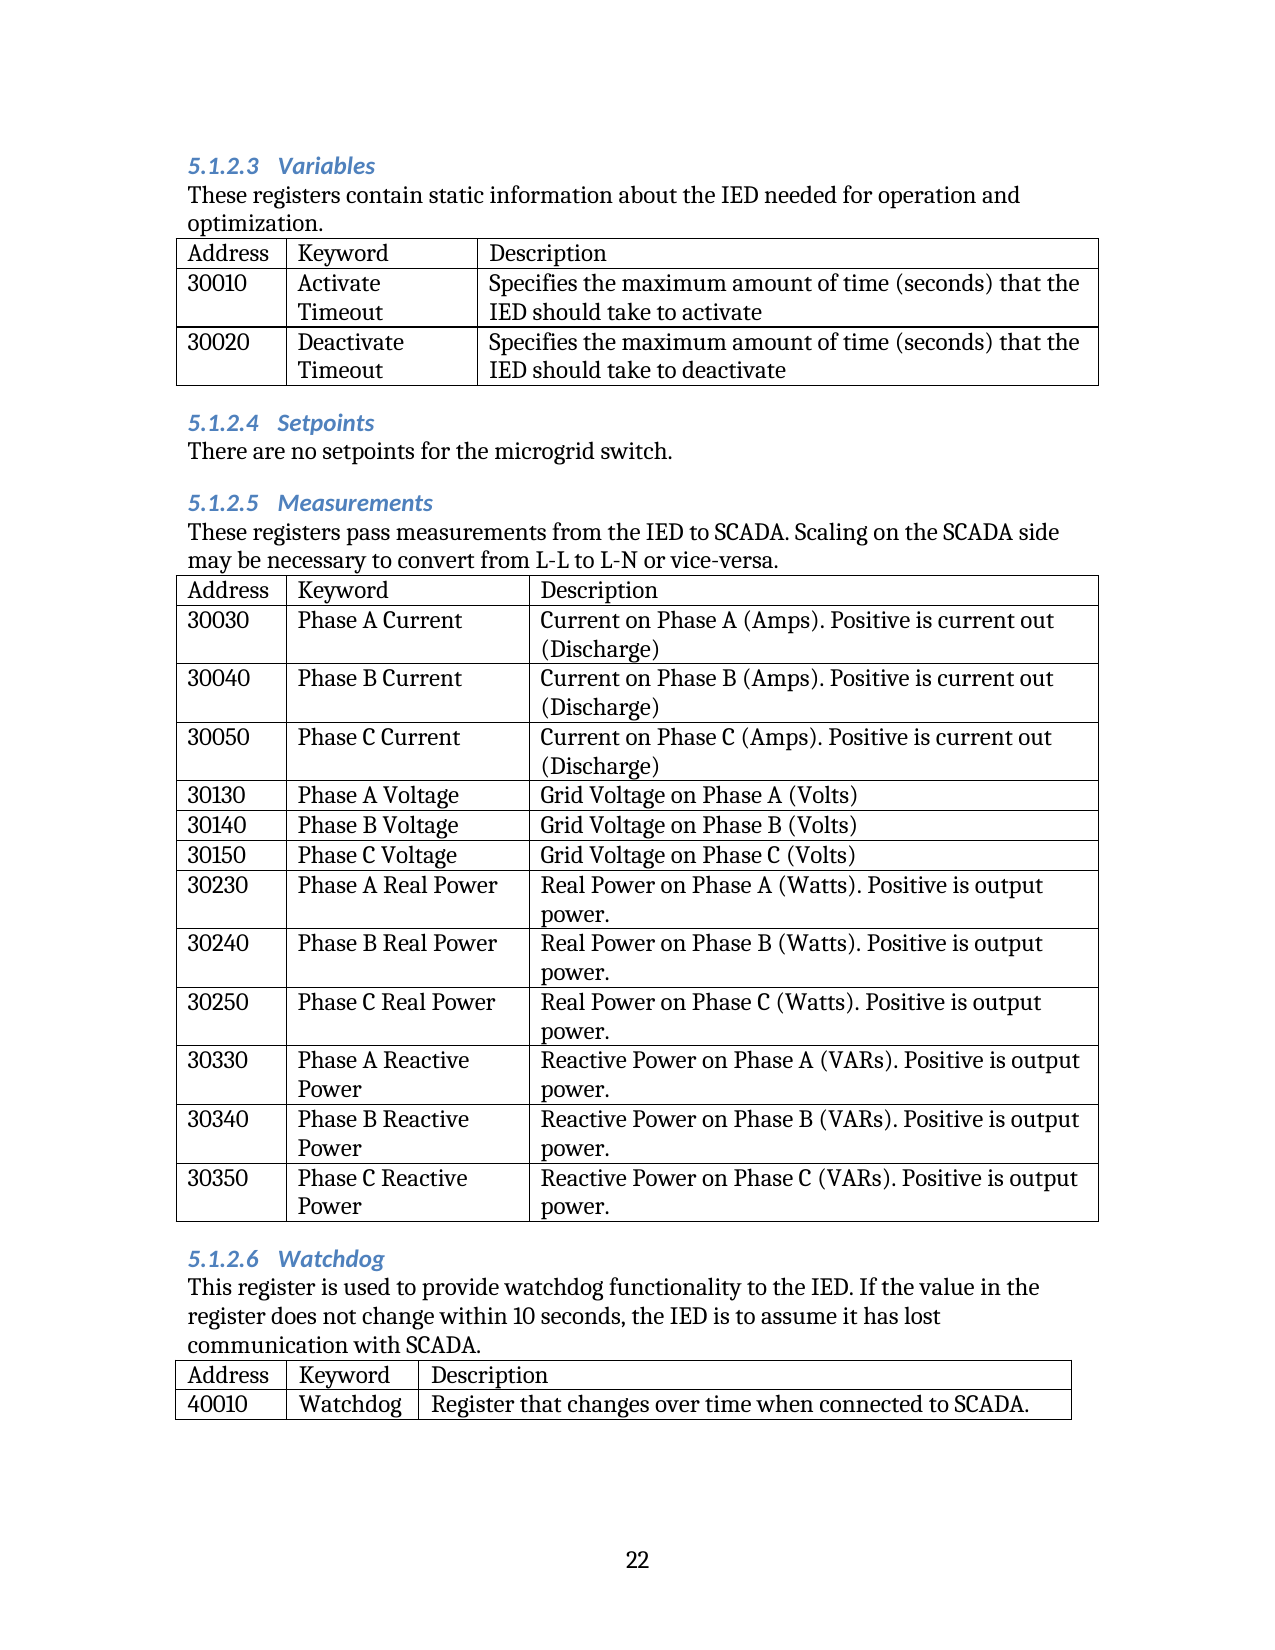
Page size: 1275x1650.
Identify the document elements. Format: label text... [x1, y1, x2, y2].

table_cell 30230 [177, 871, 286, 928]
table_cell Phase B Voltage [287, 811, 529, 840]
table_cell 40010 [176, 1390, 286, 1419]
table_header Description [419, 1361, 1071, 1389]
subtitle Measurements [187, 487, 1087, 517]
table_cell 30140 [177, 811, 286, 840]
table_cell 30020 [177, 328, 286, 385]
table_cell Phase B Current [287, 664, 529, 722]
table_cell Real Power on Phase B (Watts). Positive is output power. [530, 929, 1098, 987]
table_header Description [478, 239, 1098, 268]
table_cell 30040 [177, 664, 286, 722]
table_header Keyword [287, 239, 477, 268]
table_cell Phase A Current [287, 606, 529, 663]
table_cell 30240 [177, 929, 286, 987]
table_cell Phase C Reactive Power [287, 1164, 529, 1221]
table_cell Activate Timeout [287, 269, 477, 326]
table_cell 30150 [177, 841, 286, 870]
table_cell Phase A Voltage [287, 781, 529, 810]
table_cell 30050 [177, 723, 286, 780]
table_cell Current on Phase A (Amps). Positive is current out (Discharge) [530, 606, 1098, 663]
table_cell 30010 [177, 269, 286, 326]
text These registers contain static information about the IED needed for operation and optimization. [187, 181, 1087, 238]
table_cell 30130 [177, 781, 286, 810]
table_cell 30350 [177, 1164, 286, 1221]
subtitle Watchdog [187, 1243, 1087, 1273]
table_header Address [177, 576, 286, 605]
table_cell Phase A Reactive Power [287, 1046, 529, 1104]
table_cell Real Power on Phase C (Watts). Positive is output power. [530, 988, 1098, 1045]
table_cell Reactive Power on Phase A (VARs). Positive is output power. [530, 1046, 1098, 1104]
table_cell Current on Phase C (Amps). Positive is current out (Discharge) [530, 723, 1098, 780]
table_cell Specifies the maximum amount of time (seconds) that the IED should take to deactivate [478, 328, 1098, 385]
table_cell 30330 [177, 1046, 286, 1104]
table_cell Phase C Current [287, 723, 529, 780]
table_cell 30250 [177, 988, 286, 1045]
table_cell Grid Voltage on Phase B (Volts) [530, 811, 1098, 840]
table_cell Register that changes over time when connected to SCADA. [419, 1390, 1071, 1419]
table_cell 30030 [177, 606, 286, 663]
table_cell Deactivate Timeout [287, 328, 477, 385]
text There are no setpoints for the microgrid switch. [187, 437, 1087, 466]
table_cell Grid Voltage on Phase C (Volts) [530, 841, 1098, 870]
table_header Description [530, 576, 1098, 605]
table_cell Grid Voltage on Phase A (Volts) [530, 781, 1098, 810]
table_header Keyword [287, 1361, 418, 1389]
table_cell Phase C Real Power [287, 988, 529, 1045]
table_header Address [177, 239, 286, 268]
table_cell 30340 [177, 1105, 286, 1162]
table_cell Phase B Reactive Power [287, 1105, 529, 1162]
table_cell Phase A Real Power [287, 871, 529, 928]
table_cell Real Power on Phase A (Watts). Positive is output power. [530, 871, 1098, 928]
table_cell Specifies the maximum amount of time (seconds) that the IED should take to activate [478, 269, 1098, 326]
table_cell Watchdog [287, 1390, 418, 1419]
table_cell Current on Phase B (Amps). Positive is current out (Discharge) [530, 664, 1098, 722]
table_cell Reactive Power on Phase C (VARs). Positive is output power. [530, 1164, 1098, 1221]
text This register is used to provide watchdog functionality to the IED. If the value in the register does not change within 10 seconds, the IED is to assume it has lost communication with SCADA. [187, 1273, 1087, 1359]
table_header Address [176, 1361, 286, 1389]
table_cell Reactive Power on Phase B (VARs). Positive is output power. [530, 1105, 1098, 1162]
subtitle Variables [187, 150, 1087, 181]
table_cell Phase C Voltage [287, 841, 529, 870]
subtitle Setpoints [187, 407, 1087, 437]
text These registers pass measurements from the IED to SCADA. Scaling on the SCADA side may be necessary to convert from L-L to L-N or vice-versa. [187, 517, 1087, 575]
table_cell Phase B Real Power [287, 929, 529, 987]
table_header Keyword [287, 576, 529, 605]
